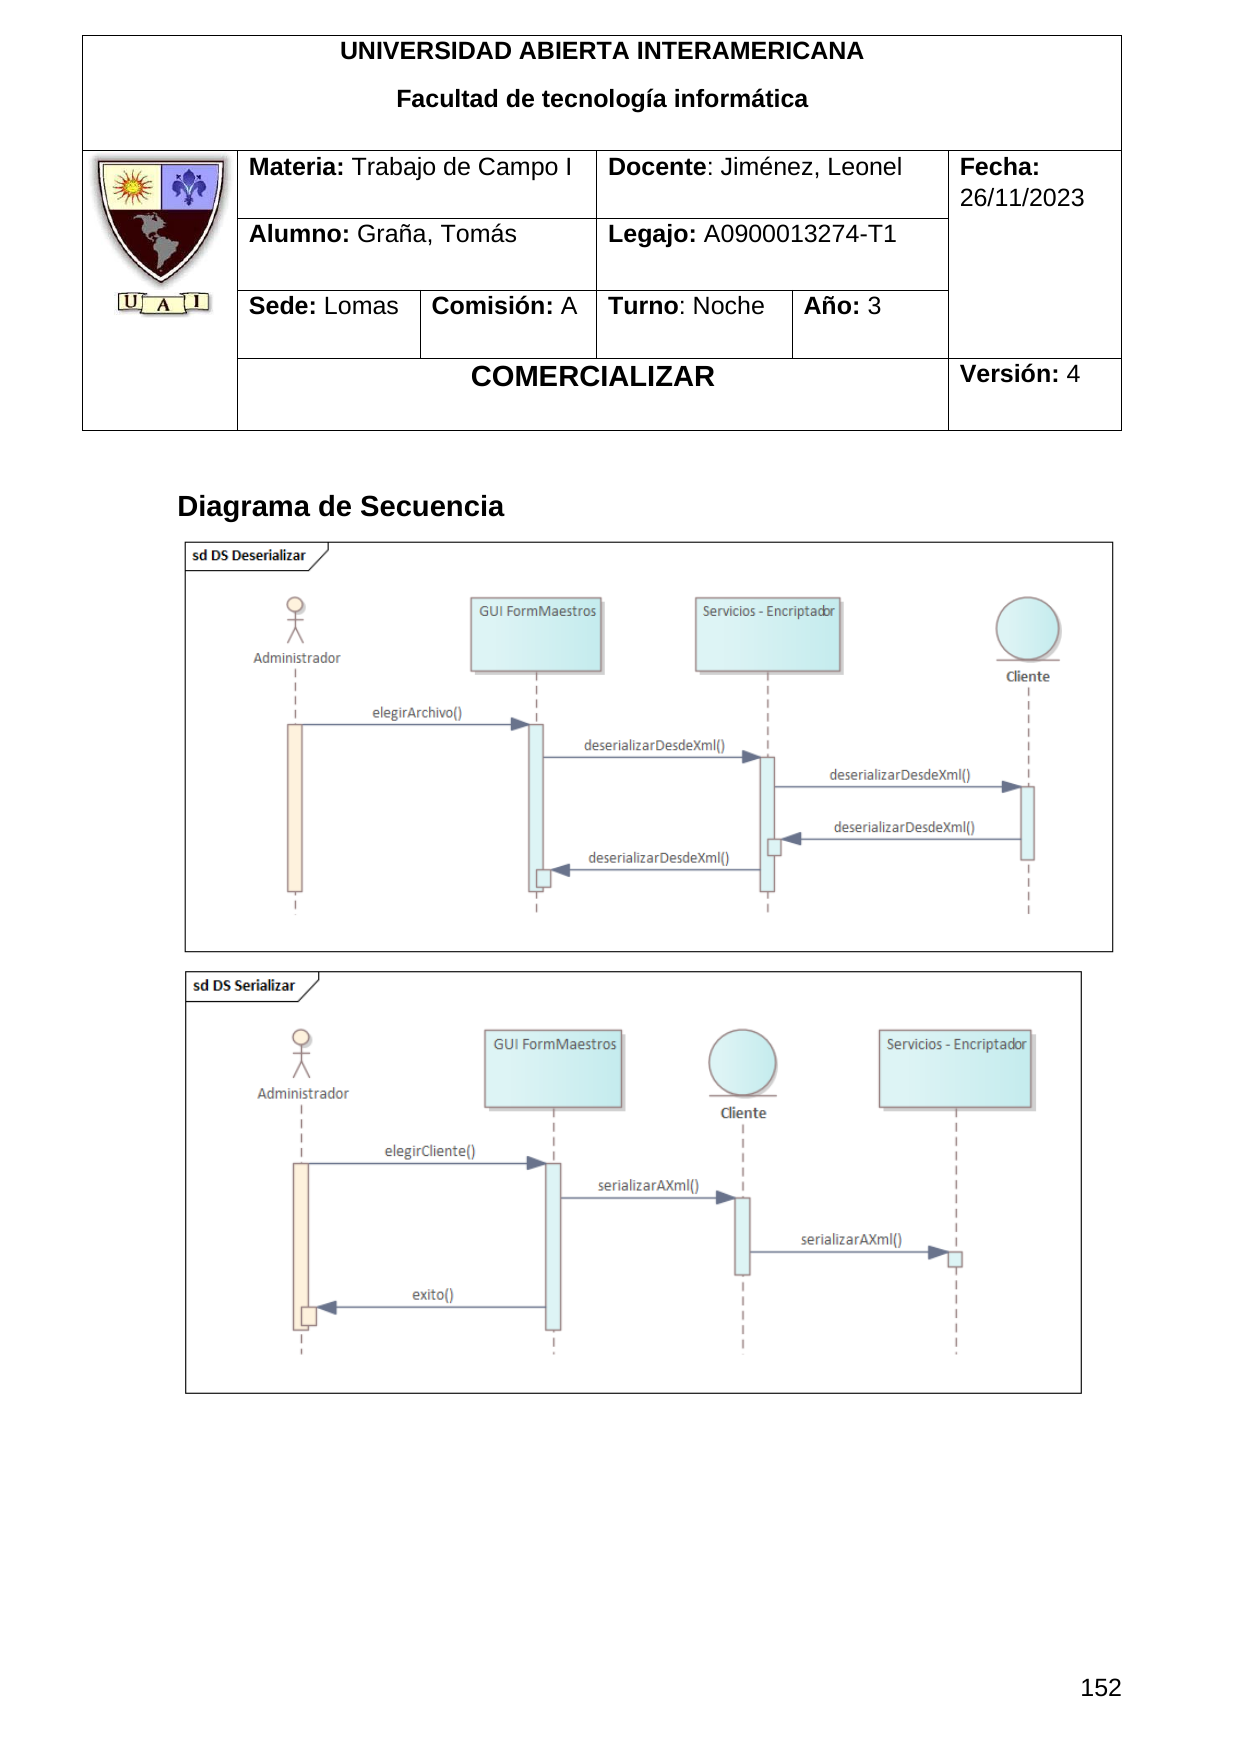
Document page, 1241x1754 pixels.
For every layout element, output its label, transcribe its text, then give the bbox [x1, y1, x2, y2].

picture [87, 151, 234, 320]
picture [177, 962, 1090, 1402]
picture [177, 533, 1122, 961]
subtitle Diagrama de Secuencia [177, 489, 1122, 522]
